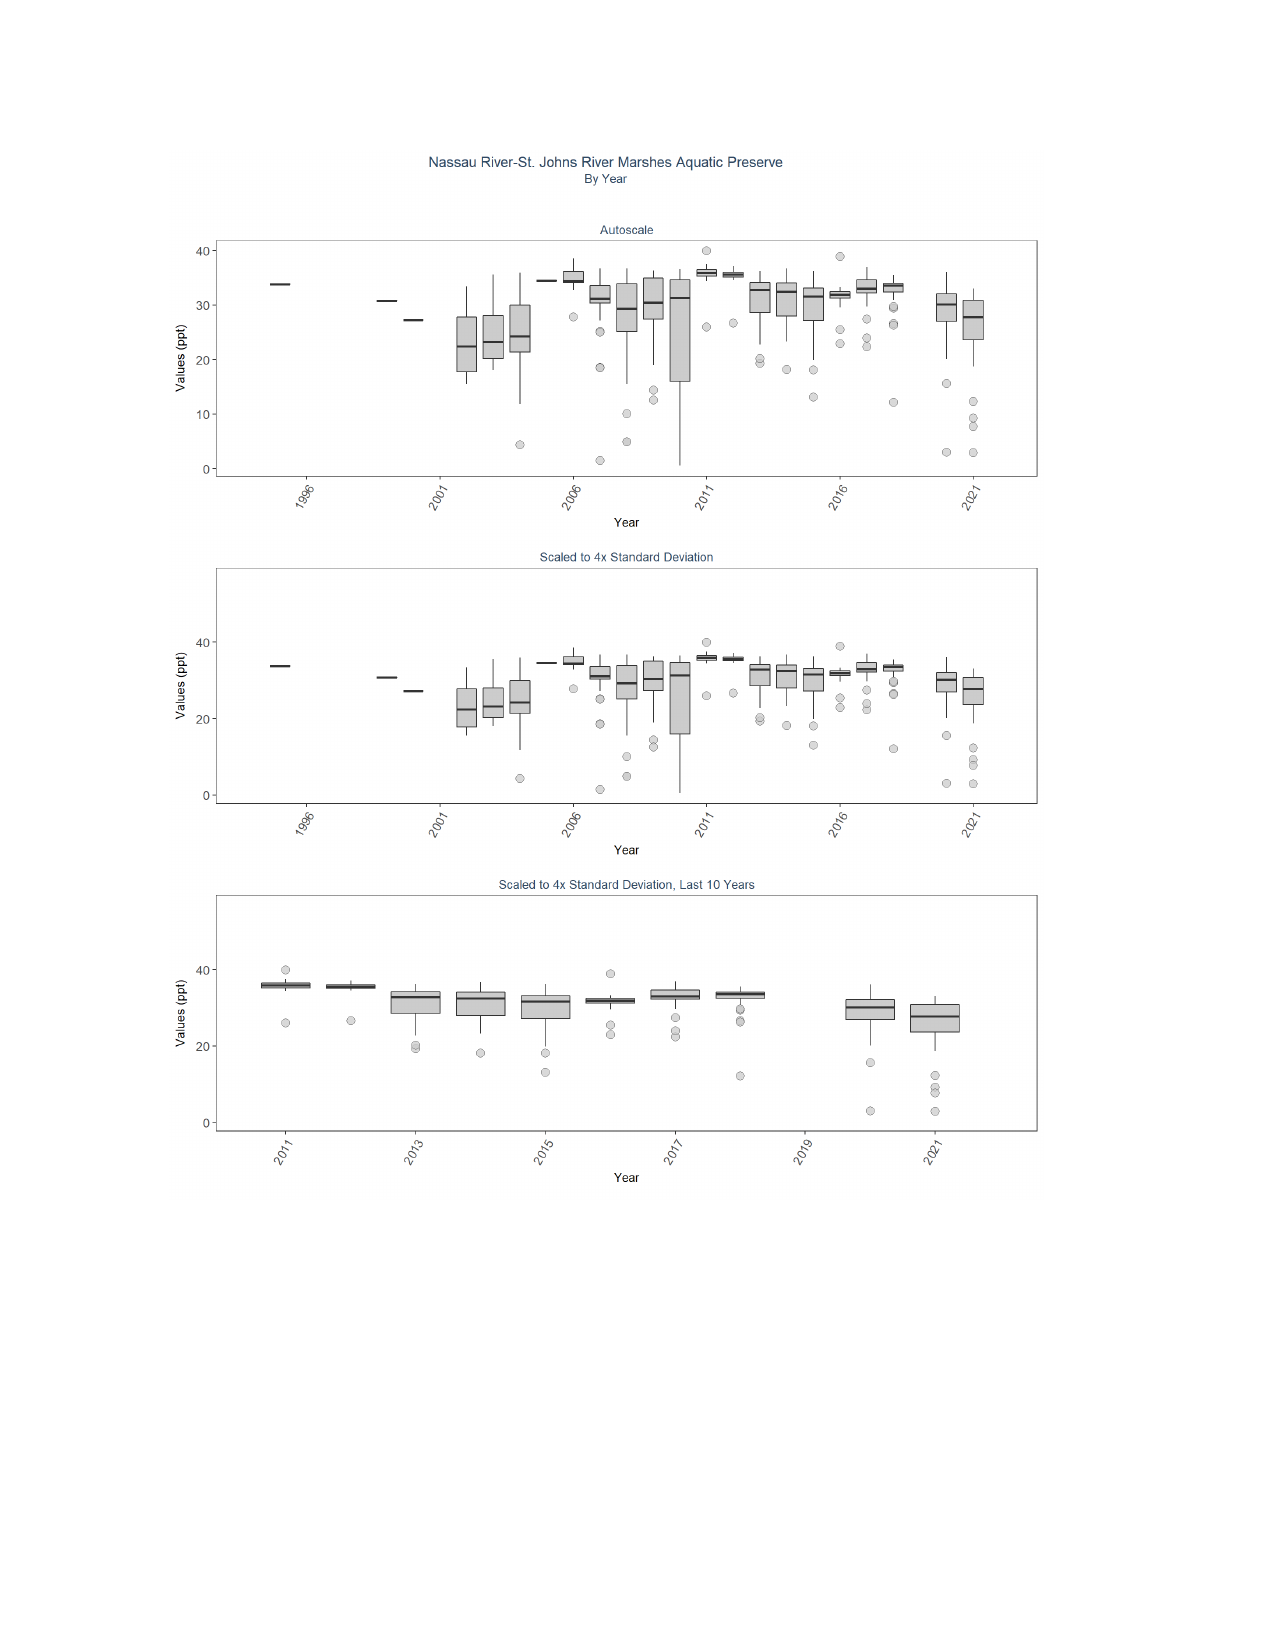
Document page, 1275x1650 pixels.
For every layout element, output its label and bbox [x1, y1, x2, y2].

picture [168, 150, 1044, 1200]
